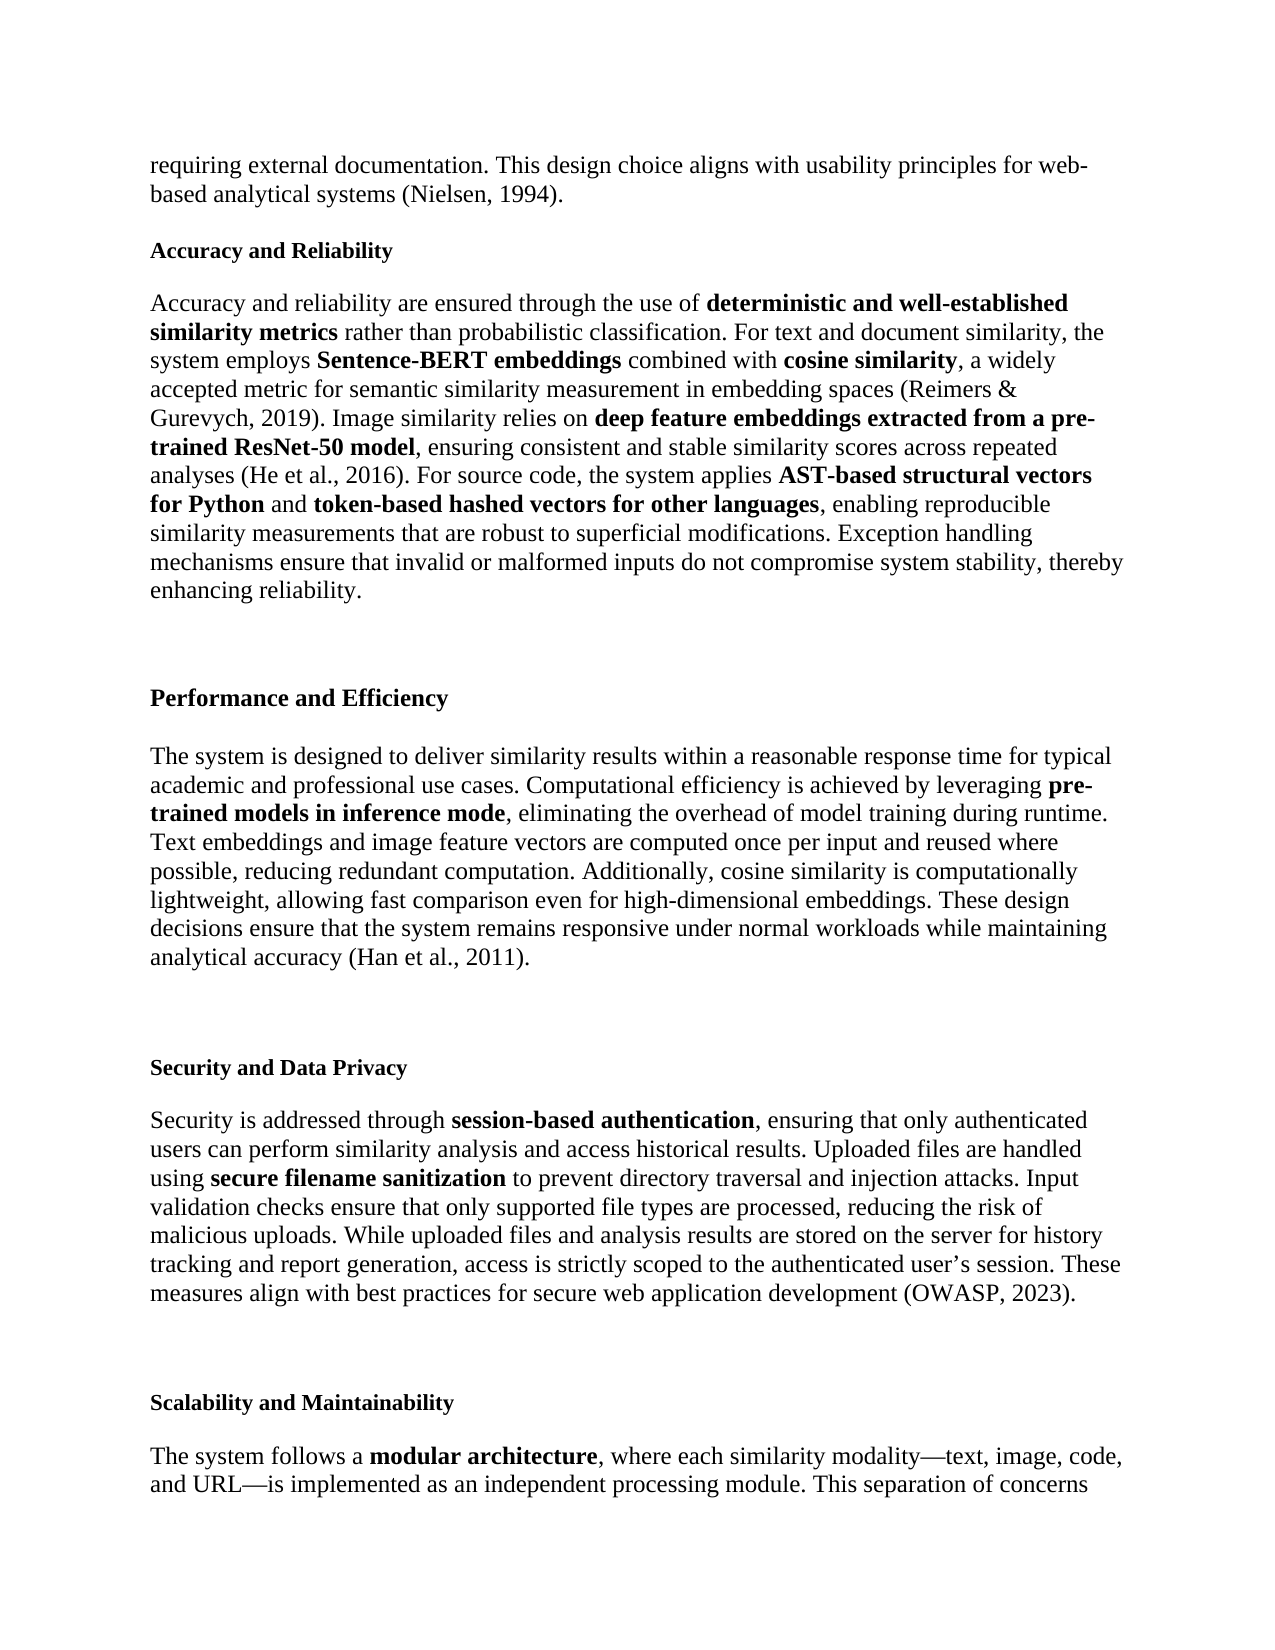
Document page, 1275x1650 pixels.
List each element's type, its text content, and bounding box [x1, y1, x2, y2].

text Scalability and Maintainability [150, 1389, 1125, 1416]
text Performance and Efficiency [150, 683, 1125, 712]
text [150, 1441, 1125, 1498]
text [150, 150, 1125, 207]
text Security is addressed through session-based authentication, ensuring that only authenticated users can perform similarity analysis and access historical results. Uploaded files are handled using secure filename sanitization to prevent directory traversal and injection attacks. Input validation checks ensure that only supported file types are processed, reducing the risk of malicious uploads. While uploaded files and analysis results are stored on the server for history tracking and report generation, access is strictly scoped to the authenticated user’s session. These measures align with best practices for secure web application development (OWASP, 2023). [150, 1105, 1125, 1307]
text The system is designed to deliver similarity results within a reasonable response time for typical academic and professional use cases. Computational efficiency is achieved by leveraging pre-trained models in inference mode, eliminating the overhead of model training during runtime. Text embeddings and image feature vectors are computed once per input and reused where possible, reducing redundant computation. Additionally, cosine similarity is computationally lightweight, allowing fast comparison even for high-dimensional embeddings. These design decisions ensure that the system remains responsive under normal workloads while maintaining analytical accuracy (Han et al., 2011). [150, 741, 1125, 971]
text Accuracy and Reliability [150, 237, 1125, 263]
text Security and Data Privacy [150, 1054, 1125, 1080]
text Accuracy and reliability are ensured through the use of deterministic and well-established similarity metrics rather than probabilistic classification. For text and document similarity, the system employs Sentence-BERT embeddings combined with cosine similarity, a widely accepted metric for semantic similarity measurement in embedding spaces (Reimers & Gurevych, 2019). Image similarity relies on deep feature embeddings extracted from a pre-trained ResNet-50 model, ensuring consistent and stable similarity scores across repeated analyses (He et al., 2016). For source code, the system applies AST-based structural vectors for Python and token-based hashed vectors for other languages, enabling reproducible similarity measurements that are robust to superficial modifications. Exception handling mechanisms ensure that invalid or malformed inputs do not compromise system stability, thereby enhancing reliability. [150, 288, 1125, 604]
